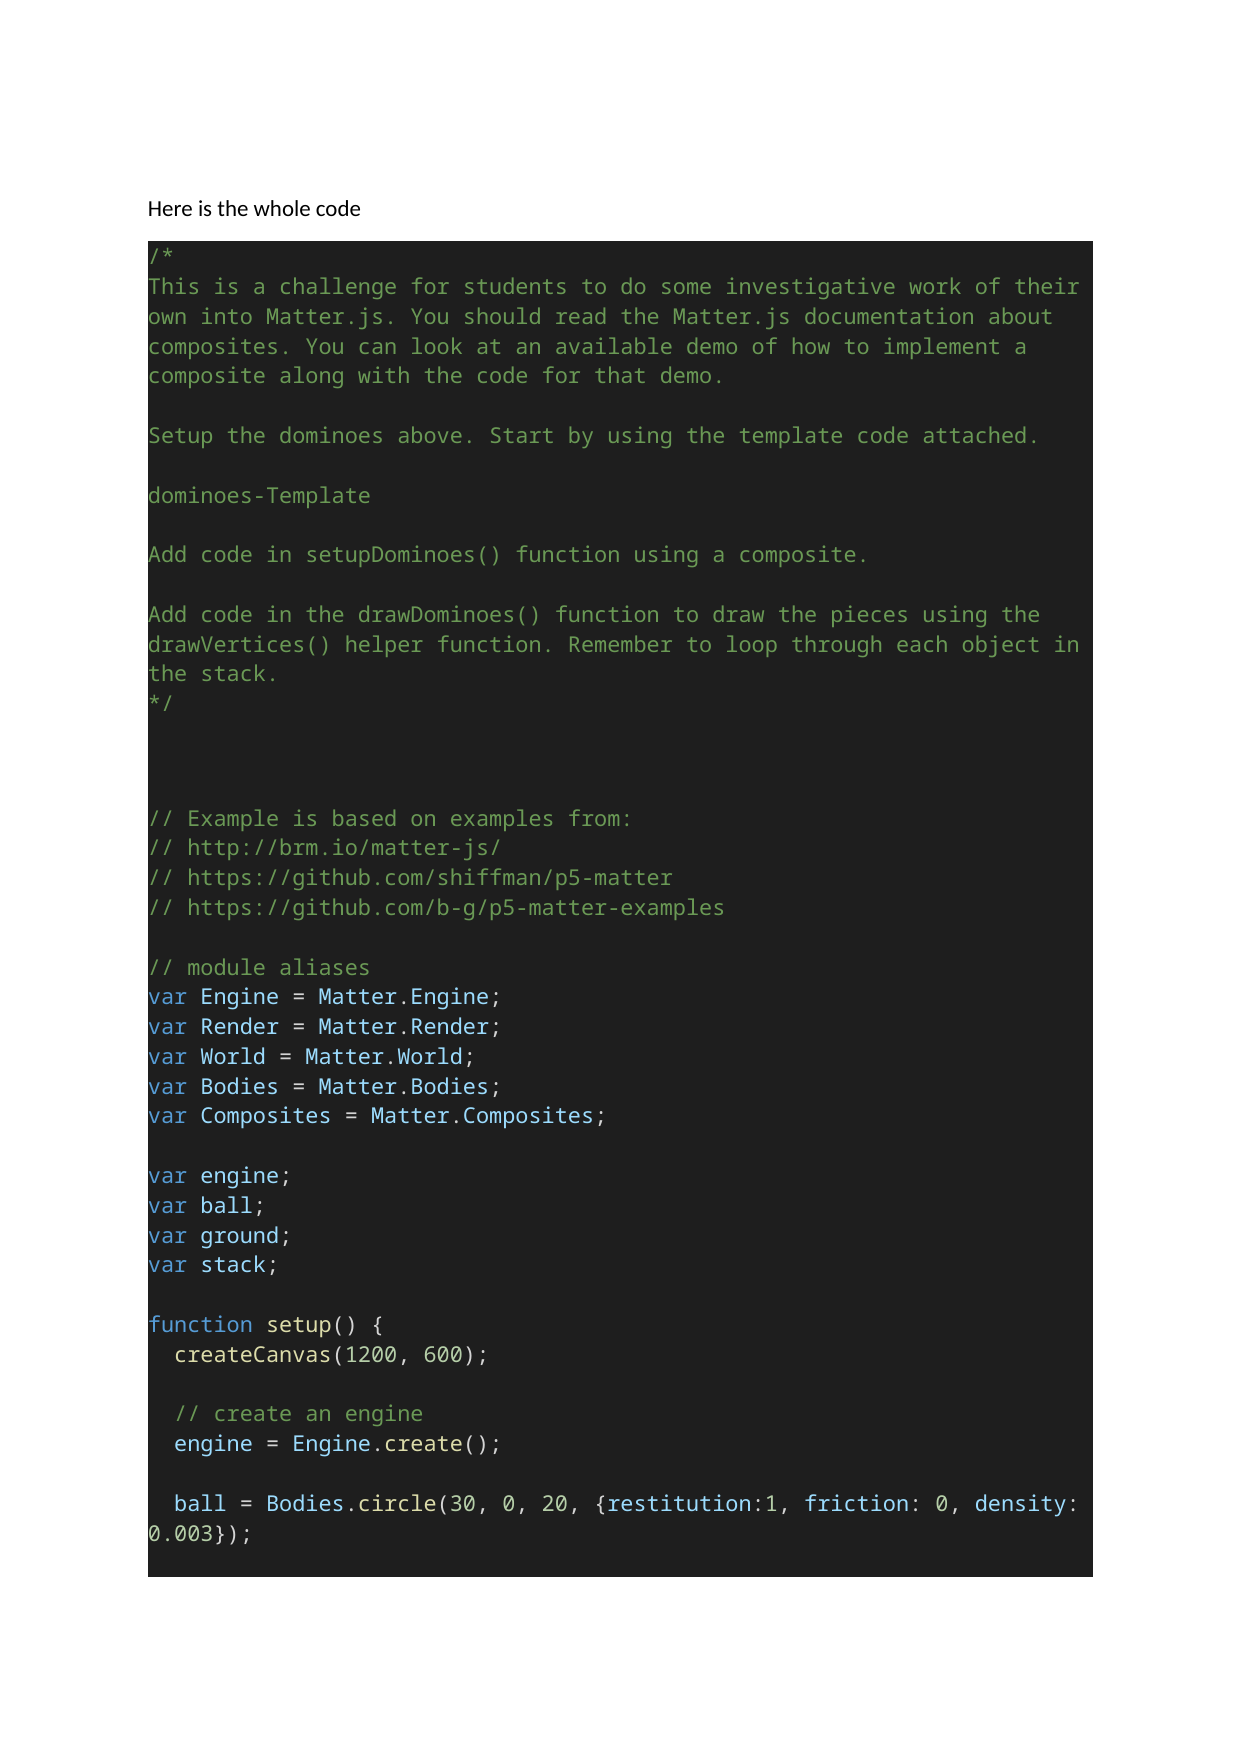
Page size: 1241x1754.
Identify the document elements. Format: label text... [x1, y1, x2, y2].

text var ground; [148, 1219, 1093, 1249]
text */ [148, 688, 1093, 718]
text var World = Matter.World; [148, 1041, 1093, 1071]
text var ball; [148, 1190, 1093, 1219]
text var engine; [148, 1160, 1093, 1190]
text // create an engine [148, 1398, 1093, 1428]
text /* [148, 241, 1093, 271]
text dominoes-Template [148, 480, 1093, 509]
text var stack; [148, 1249, 1093, 1279]
text var Engine = Matter.Engine; [148, 981, 1093, 1011]
text function setup() { [148, 1309, 1093, 1339]
text Add code in the drawDominoes() function to draw the pieces using the drawVertices() helper function. Remember to loop through each object in the stack. [148, 599, 1093, 688]
text engine = Engine.create(); [148, 1428, 1093, 1458]
text This is a challenge for students to do some investigative work of their own into Matter.js. You should read the Matter.js documentation about composites. You can look at an available demo of how to implement a composite along with the code for that demo. [148, 271, 1093, 390]
text var Render = Matter.Render; [148, 1011, 1093, 1041]
text // Example is based on examples from: [148, 802, 1093, 832]
text // https://github.com/b-g/p5-matter-examples [148, 892, 1093, 922]
text ball = Bodies.circle(30, 0, 20, {restitution:1, friction: 0, density: 0.003}); [148, 1488, 1093, 1547]
text createCanvas(1200, 600); [148, 1339, 1093, 1368]
text // http://brm.io/matter-js/ [148, 832, 1093, 862]
text Add code in setupDominoes() function using a composite. [148, 539, 1093, 569]
text var Composites = Matter.Composites; [148, 1100, 1093, 1130]
text Setup the dominoes above. Start by using the template code attached. [148, 420, 1093, 450]
text // https://github.com/shiffman/p5-matter [148, 862, 1093, 892]
text // module aliases [148, 951, 1093, 981]
text var Bodies = Matter.Bodies; [148, 1071, 1093, 1100]
text Here is the whole code [148, 194, 1093, 222]
